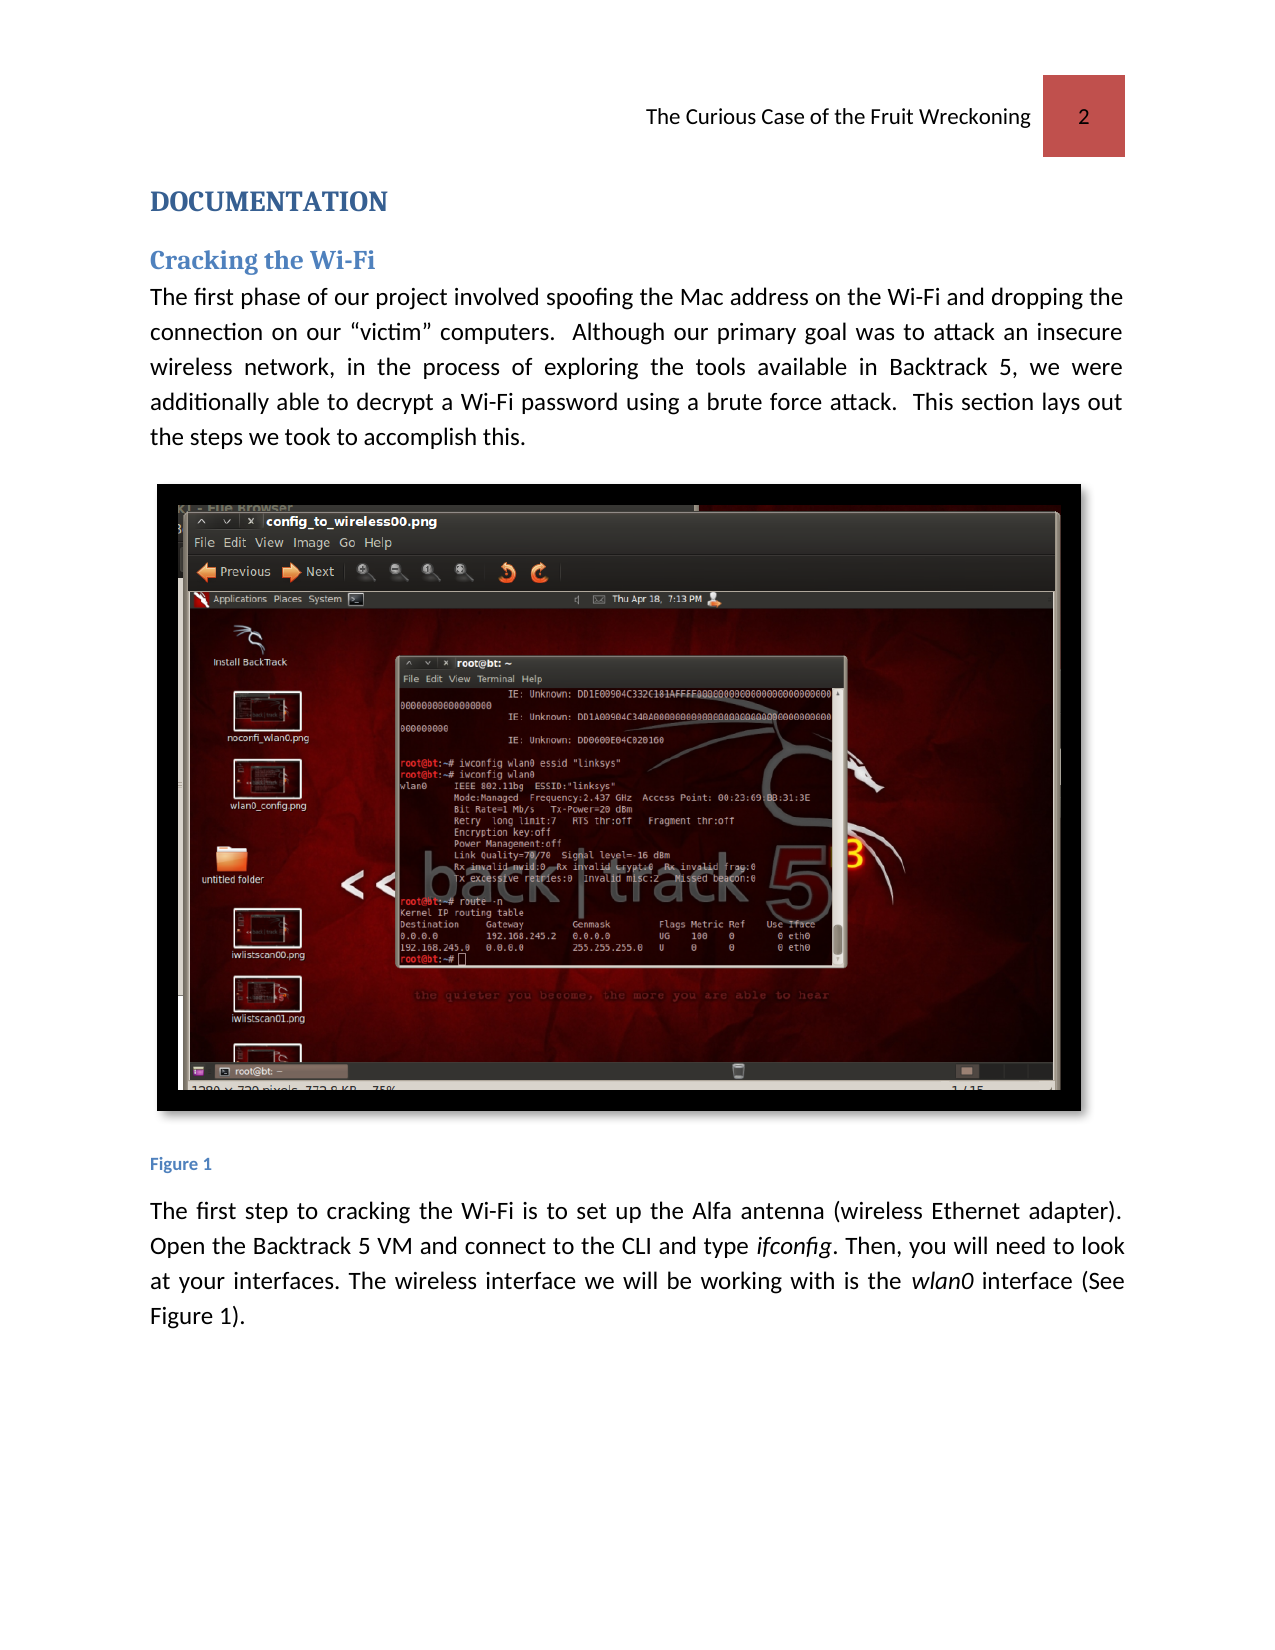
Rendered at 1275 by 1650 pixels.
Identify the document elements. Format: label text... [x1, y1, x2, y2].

picture [178, 505, 1061, 1090]
text The first phase of our project involved spoofing the Mac address on the Wi-Fi and dropping the connection on our “victim” computers. Although our primary goal was to attack an insecure wireless network, in the process of exploring the tools available in Backtrack 5, we were additionally able to decrypt a Wi-Fi password using a brute force attack. This section lays out the steps we took to accomplish this. [150, 281, 1125, 451]
subtitle DOCUMENTATION [150, 186, 1125, 219]
subtitle Cracking the Wi-Fi [150, 245, 1125, 276]
text The first step to cracking the Wi-Fi is to set up the Alfa antenna (wireless Ethernet adapter). Open the Backtrack 5 VM and connect to the CLI and type ifconfig. Then, you will need to look at your interfaces. The wireless interface we will be working with is the wlan0 interface (See Figure 1). [150, 1195, 1125, 1331]
